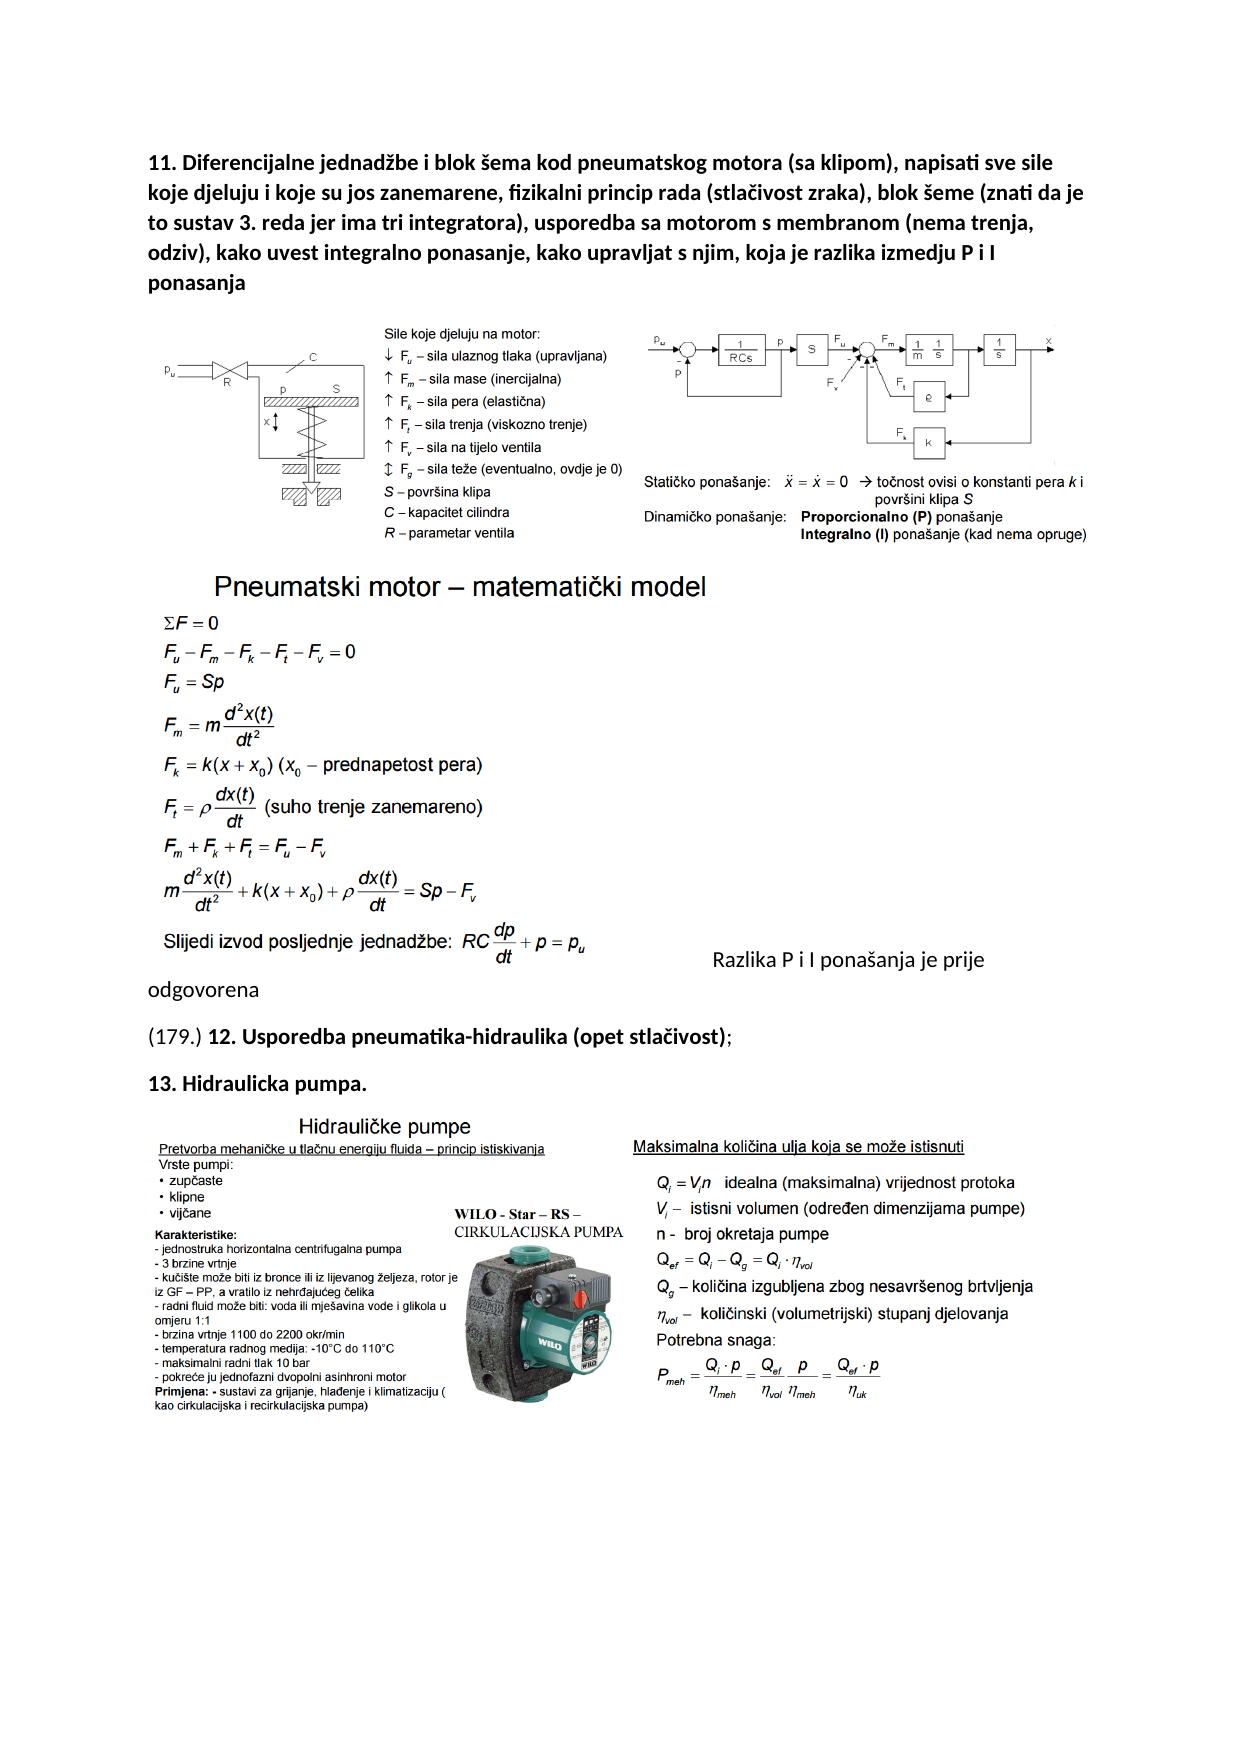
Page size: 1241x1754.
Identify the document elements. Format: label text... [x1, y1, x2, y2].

text 13. Hidraulicka pumpa. [148, 1069, 1093, 1097]
text 11. Diferencijalne jednadžbe i blok šema kod pneumatskog motora (sa klipom), napisati sve sile koje djeluju i koje su jos zanemarene, fizikalni princip rada (stlačivost zraka), blok šeme (znati da je to sustav 3. reda jer ima tri integratora), usporedba sa motorom s membranom (nema trenja, odziv), kako uvest integralno ponasanje, kako upravljat s njim, koja je razlika izmedju P i I ponasanja [148, 148, 1093, 296]
text (179.) 12. Usporedba pneumatika-hidraulika (opet stlačivost); [148, 1022, 1093, 1050]
picture [152, 1115, 1040, 1414]
picture [147, 315, 1090, 550]
picture [147, 568, 713, 967]
